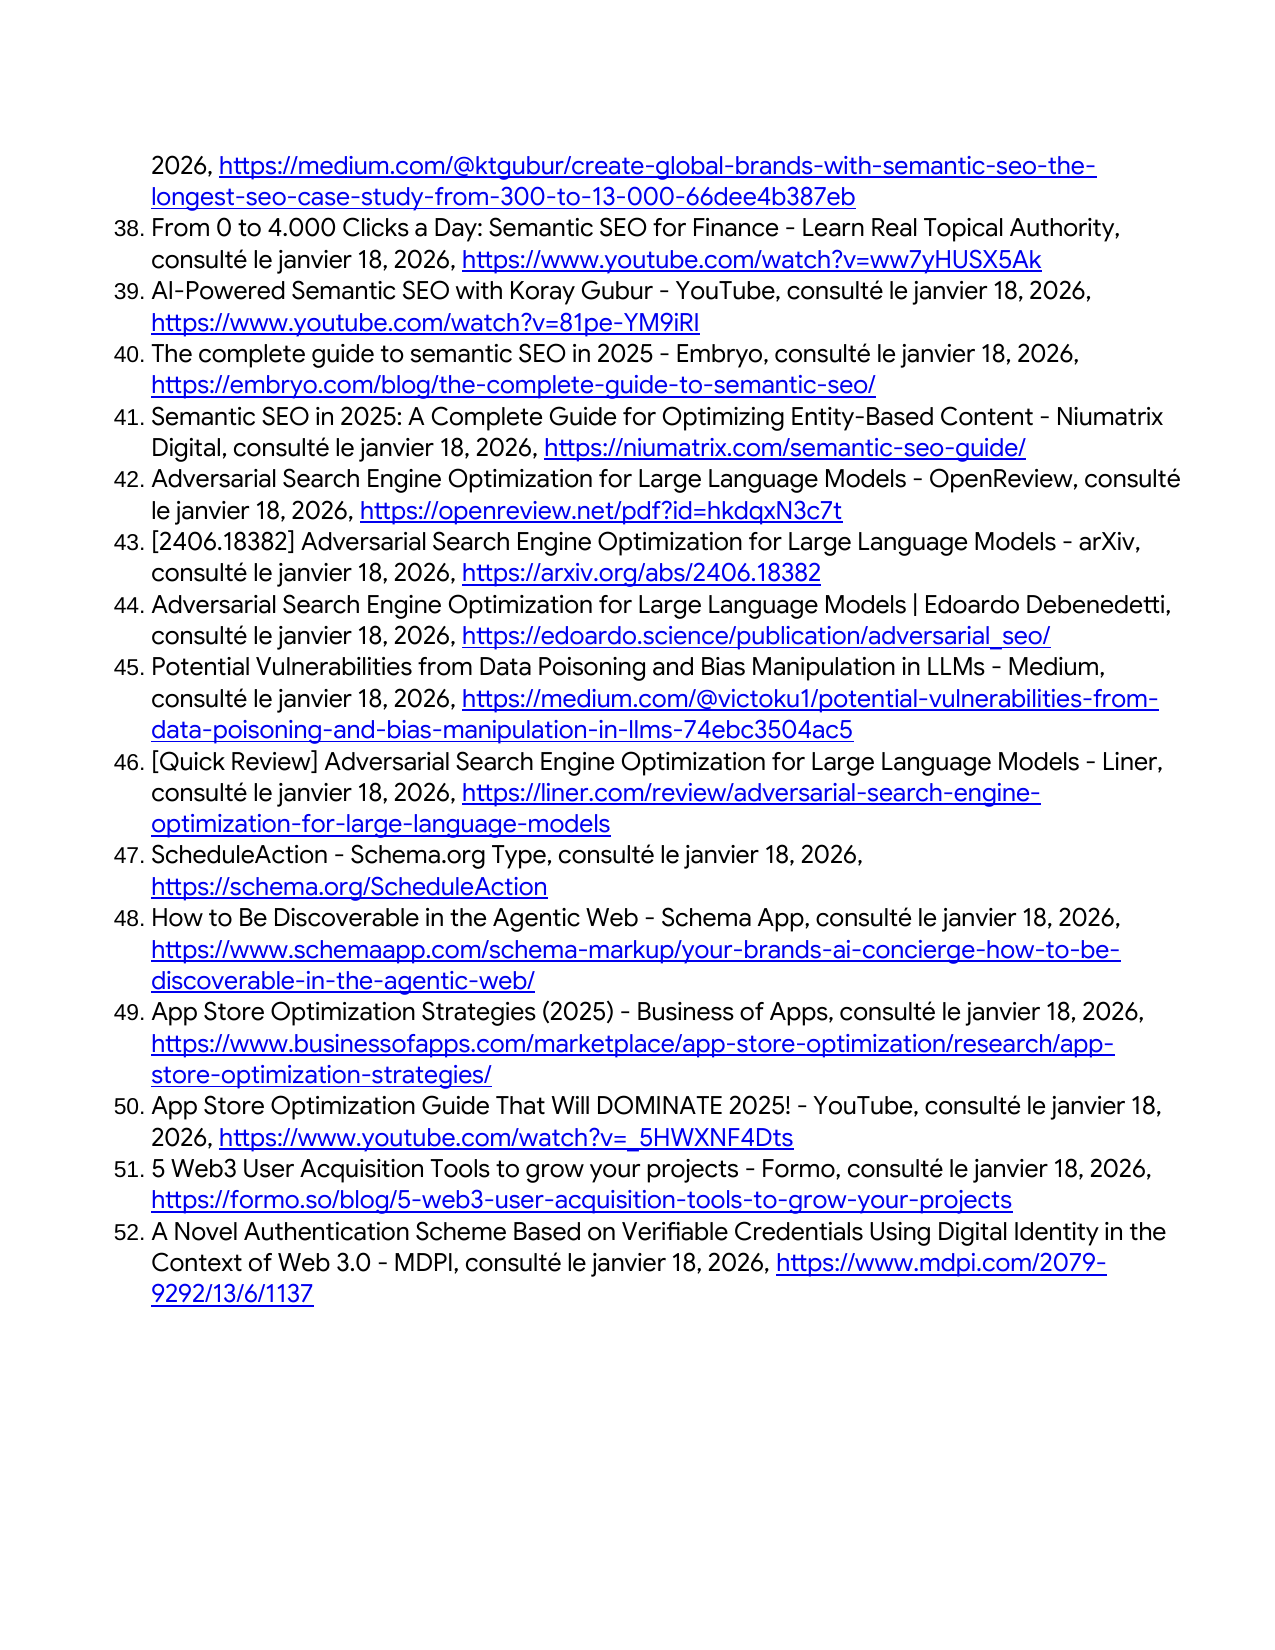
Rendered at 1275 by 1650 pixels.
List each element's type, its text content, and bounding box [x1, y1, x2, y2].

list Semantic SEO in 2025: A Complete Guide for Optimizing Entity-Based Content - Niumatrix Digital, consulté le janvier 18, 2026, https://niumatrix.com/semantic-seo-guide/ [113, 401, 1182, 463]
list The complete guide to semantic SEO in 2025 - Embryo, consulté le janvier 18, 2026, https://embryo.com/blog/the-complete-guide-to-semantic-seo/ [113, 338, 1182, 401]
list How to Be Discoverable in the Agentic Web - Schema App, consulté le janvier 18, 2026, https://www.schemaapp.com/schema-markup/your-brands-ai-concierge-how-to-be-discoverable-in-the-agentic-web/ [113, 902, 1182, 997]
list [2406.18382] Adversarial Search Engine Optimization for Large Language Models - arXiv, consulté le janvier 18, 2026, https://arxiv.org/abs/2406.18382 [113, 526, 1182, 589]
list AI-Powered Semantic SEO with Koray Gubur - YouTube, consulté le janvier 18, 2026, https://www.youtube.com/watch?v=81pe-YM9iRI [113, 275, 1182, 338]
list App Store Optimization Guide That Will DOMINATE 2025! - YouTube, consulté le janvier 18, 2026, https://www.youtube.com/watch?v=_5HWXNF4Dts [113, 1091, 1182, 1153]
list ScheduleAction - Schema.org Type, consulté le janvier 18, 2026, https://schema.org/ScheduleAction [113, 840, 1182, 902]
list From 0 to 4.000 Clicks a Day: Semantic SEO for Finance - Learn Real Topical Authority, consulté le janvier 18, 2026, https://www.youtube.com/watch?v=ww7yHUSX5Ak [113, 213, 1182, 275]
list [Quick Review] Adversarial Search Engine Optimization for Large Language Models - Liner, consulté le janvier 18, 2026, https://liner.com/review/adversarial-search-engine-optimization-for-large-language-models [113, 746, 1182, 840]
list Adversarial Search Engine Optimization for Large Language Models - OpenReview, consulté le janvier 18, 2026, https://openreview.net/pdf?id=hkdqxN3c7t [113, 463, 1182, 526]
list 5 Web3 User Acquisition Tools to grow your projects - Formo, consulté le janvier 18, 2026, https://formo.so/blog/5-web3-user-acquisition-tools-to-grow-your-projects [113, 1153, 1182, 1216]
list A Novel Authentication Scheme Based on Verifiable Credentials Using Digital Identity in the Context of Web 3.0 - MDPI, consulté le janvier 18, 2026, https://www.mdpi.com/2079-9292/13/6/1137 [113, 1216, 1182, 1310]
list Adversarial Search Engine Optimization for Large Language Models | Edoardo Debenedetti, consulté le janvier 18, 2026, https://edoardo.science/publication/adversarial_seo/ [113, 589, 1182, 652]
list Potential Vulnerabilities from Data Poisoning and Bias Manipulation in LLMs - Medium, consulté le janvier 18, 2026, https://medium.com/@victoku1/potential-vulnerabilities-from-data-poisoning-and-bias-manipulation-in-llms-74ebc3504ac5 [113, 652, 1182, 746]
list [113, 150, 1182, 213]
list App Store Optimization Strategies (2025) - Business of Apps, consulté le janvier 18, 2026, https://www.businessofapps.com/marketplace/app-store-optimization/research/app-store-optimization-strategies/ [113, 997, 1182, 1091]
